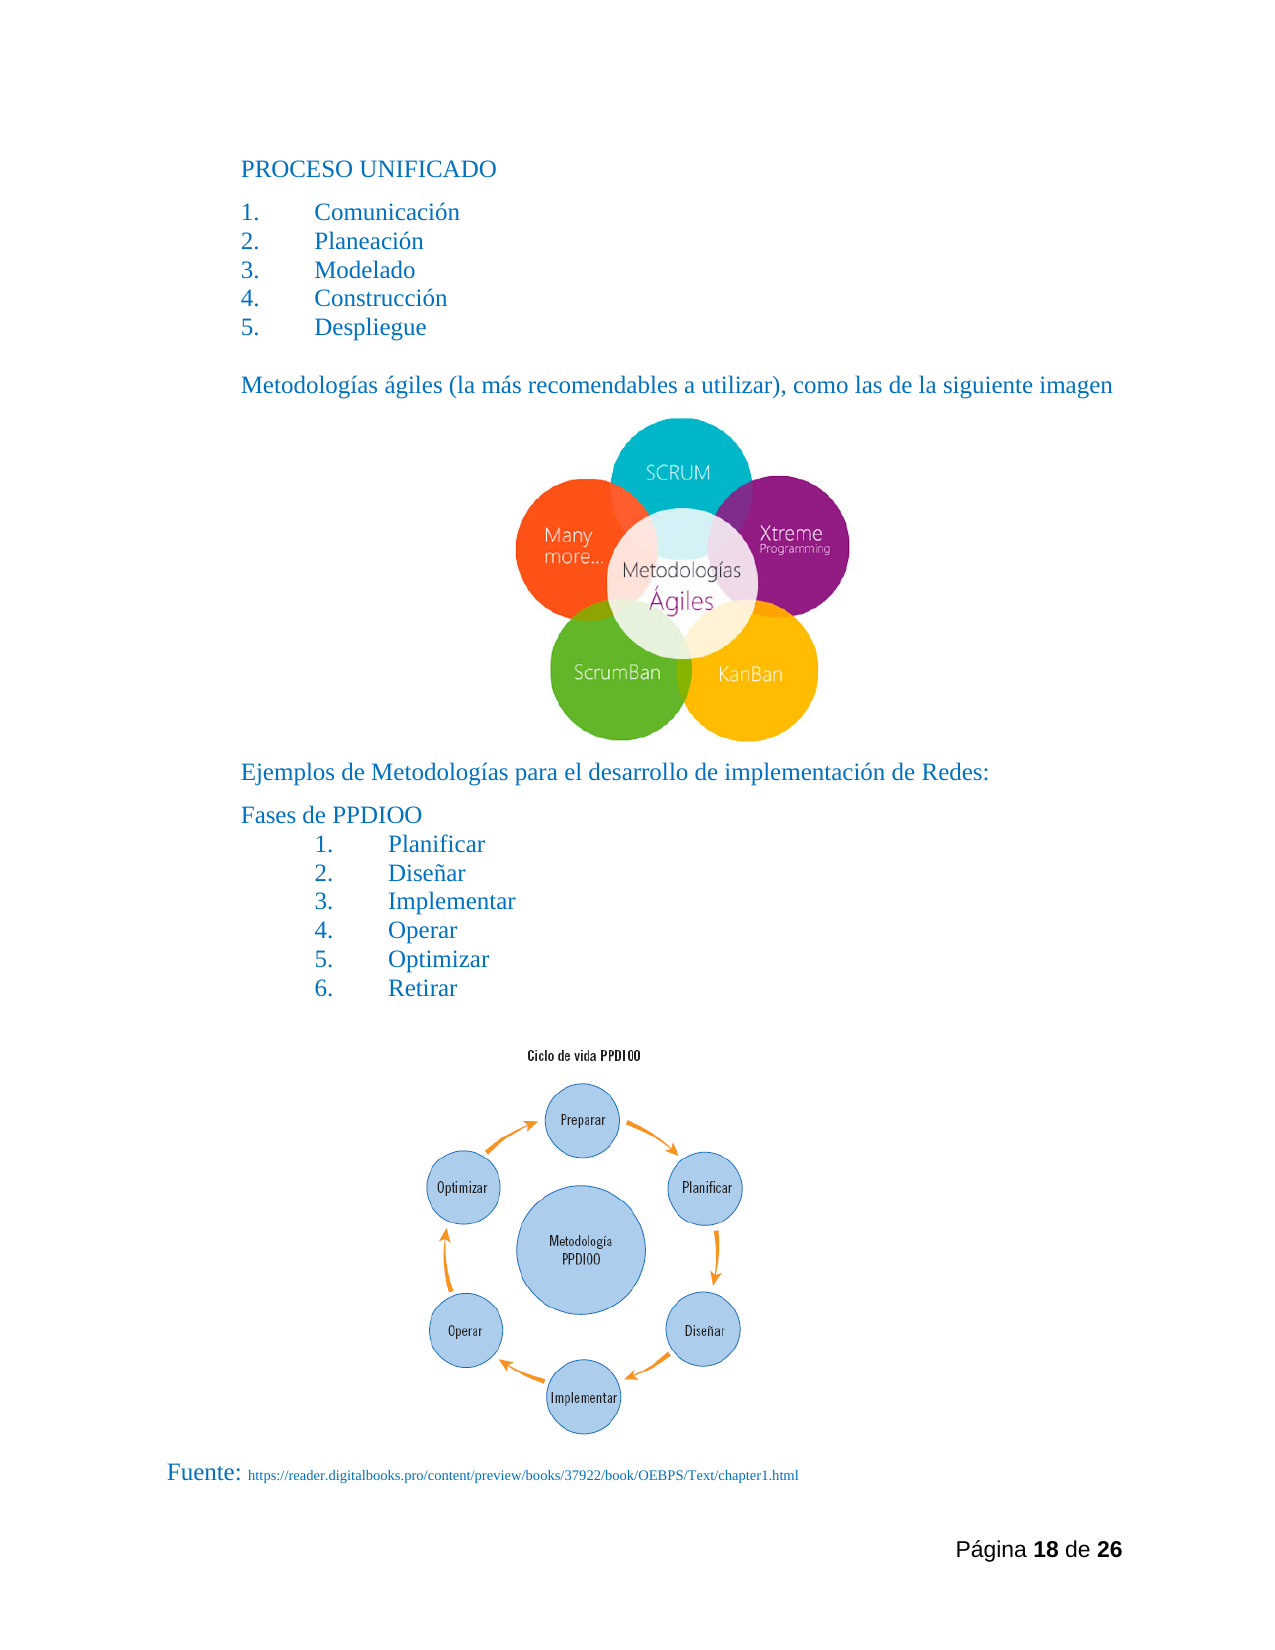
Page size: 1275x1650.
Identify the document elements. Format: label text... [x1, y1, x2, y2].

text 2. Planeación [167, 226, 1122, 255]
text Fases de PPDIOO [167, 800, 1122, 829]
list Optimizar [314, 944, 1122, 973]
list Operar [314, 915, 1122, 944]
picture [510, 412, 853, 744]
list Planificar [314, 829, 1122, 858]
list Diseñar [314, 858, 1122, 886]
text Ejemplos de Metodologías para el desarrollo de implementación de Redes: [167, 757, 1122, 786]
text Metodologías ágiles (la más recomendables a utilizar), como las de la siguiente imagen [167, 370, 1122, 398]
text 1. Comunicación [167, 197, 1122, 226]
text 5. Despliegue [167, 312, 1122, 341]
text PROCESO UNIFICADO [167, 154, 1122, 183]
list Retirar [314, 973, 1122, 1001]
text 3. Modelado [167, 255, 1122, 283]
list Implementar [314, 886, 1122, 915]
text Fuente: https://reader.digitalbooks.pro/content/preview/books/37922/book/OEBPS/Text/chapter1.html [167, 1457, 1122, 1486]
text 4. Construcción [167, 283, 1122, 312]
